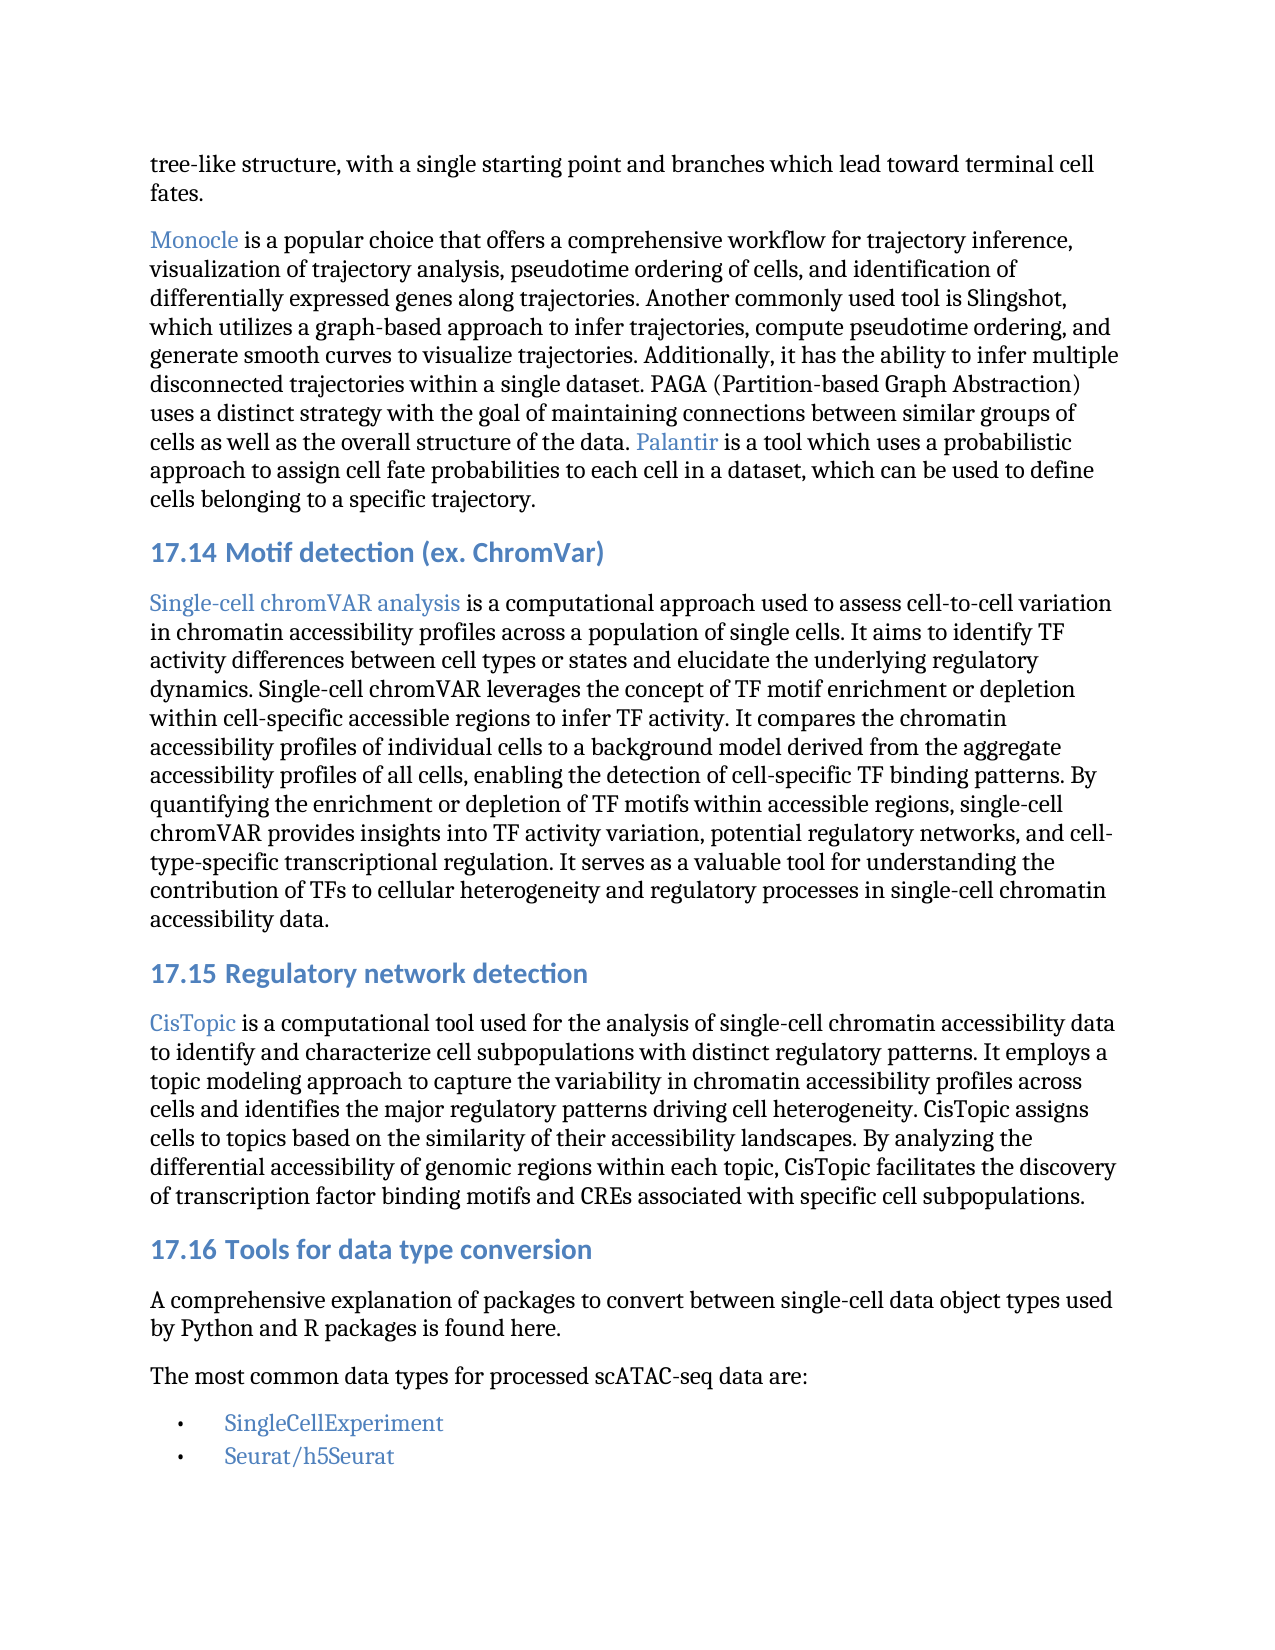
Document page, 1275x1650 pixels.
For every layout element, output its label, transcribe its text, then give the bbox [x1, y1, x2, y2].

list Seurat/h5Seurat [175, 1442, 1125, 1471]
list SingleCellExperiment [175, 1409, 1125, 1438]
subtitle 17.16 Tools for data type conversion [150, 1231, 1125, 1267]
text Single-cell chromVAR analysis is a computational approach used to assess cell-to-cell variation in chromatin accessibility profiles across a population of single cells. It aims to identify TF activity differences between cell types or states and elucidate the underlying regulatory dynamics. Single-cell chromVAR leverages the concept of TF motif enrichment or depletion within cell-specific accessible regions to infer TF activity. It compares the chromatin accessibility profiles of individual cells to a background model derived from the aggregate accessibility profiles of all cells, enabling the detection of cell-specific TF binding patterns. By quantifying the enrichment or depletion of TF motifs within accessible regions, single-cell chromVAR provides insights into TF activity variation, potential regulatory networks, and cell-type-specific transcriptional regulation. It serves as a valuable tool for understanding the contribution of TFs to cellular heterogeneity and regulatory processes in single-cell chromatin accessibility data. [150, 589, 1125, 934]
text A comprehensive explanation of packages to convert between single-cell data object types used by Python and R packages is found here. [150, 1286, 1125, 1343]
subtitle 17.15 Regulatory network detection [150, 955, 1125, 990]
text CisTopic is a computational tool used for the analysis of single-cell chromatin accessibility data to identify and characterize cell subpopulations with distinct regulatory patterns. It employs a topic modeling approach to capture the variability in chromatin accessibility profiles across cells and identifies the major regulatory patterns driving cell heterogeneity. CisTopic assigns cells to topics based on the similarity of their accessibility landscapes. By analyzing the differential accessibility of genomic regions within each topic, CisTopic facilitates the discovery of transcription factor binding motifs and CREs associated with specific cell subpopulations. [150, 1009, 1125, 1210]
text The most common data types for processed scATAC-seq data are: [150, 1362, 1125, 1391]
subtitle 17.14 Motif detection (ex. ChromVar) [150, 534, 1125, 570]
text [150, 150, 1125, 207]
text Monocle is a popular choice that offers a comprehensive workflow for trajectory inference, visualization of trajectory analysis, pseudotime ordering of cells, and identification of differentially expressed genes along trajectories. Another commonly used tool is Slingshot, which utilizes a graph-based approach to infer trajectories, compute pseudotime ordering, and generate smooth curves to visualize trajectories. Additionally, it has the ability to infer multiple disconnected trajectories within a single dataset. PAGA (Partition-based Graph Abstraction) uses a distinct strategy with the goal of maintaining connections between similar groups of cells as well as the overall structure of the data. Palantir is a tool which uses a probabilistic approach to assign cell fate probabilities to each cell in a dataset, which can be used to define cells belonging to a specific trajectory. [150, 226, 1125, 514]
